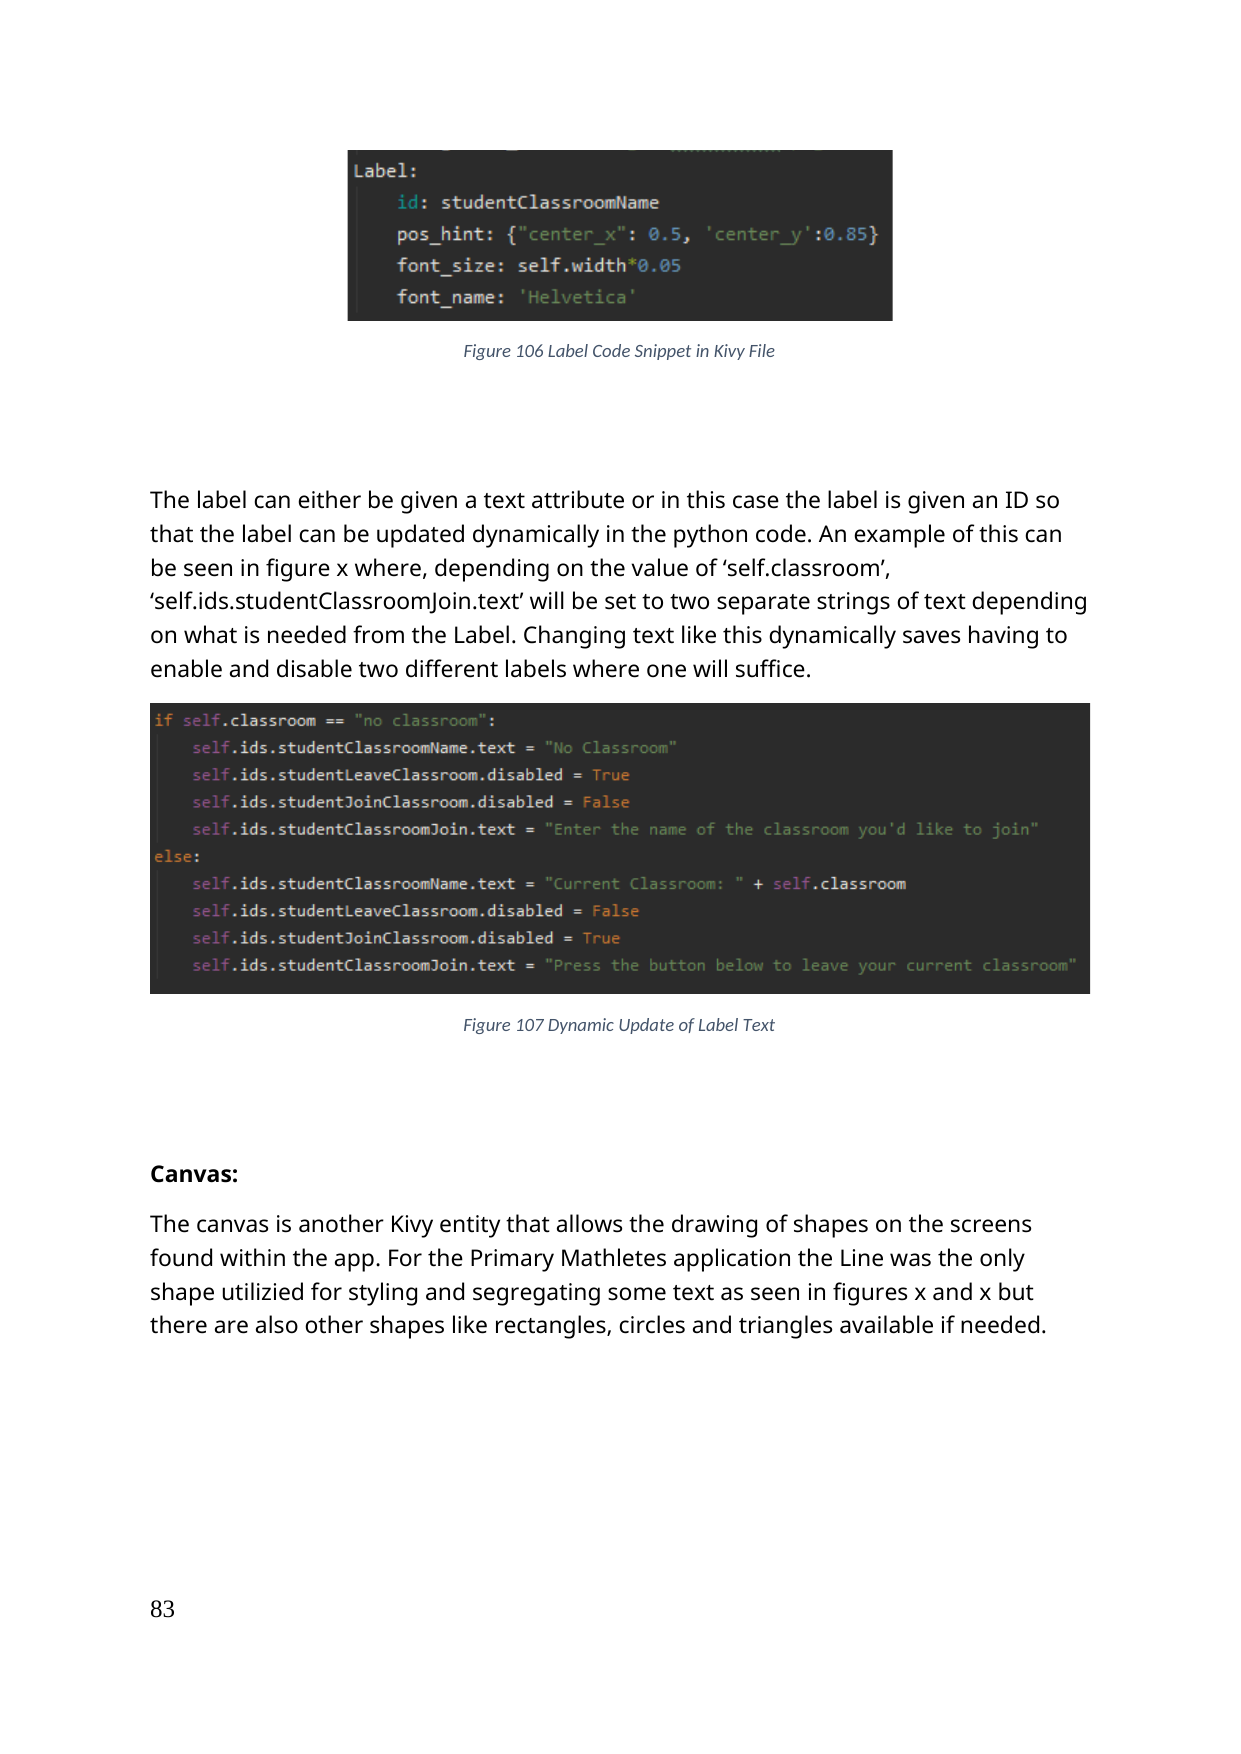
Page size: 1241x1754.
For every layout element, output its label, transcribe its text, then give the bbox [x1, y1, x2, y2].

text The canvas is another Kivy entity that allows the drawing of shapes on the screens found within the app. For the Primary Mathletes application the Line was the only shape utilizied for styling and segregating some text as seen in figures x and x but there are also other shapes like rectangles, circles and triangles available if needed. [150, 1208, 1090, 1341]
picture [150, 703, 1091, 994]
text The label can either be given a text attribute or in this case the label is given an ID so that the label can be updated dynamically in the python code. An example of this can be seen in figure x where, depending on the value of ‘self.classroom’, ‘self.ids.studentClassroomJoin.text’ will be set to two separate strings of text depending on what is needed from the Label. Changing text like this dynamically saves having to enable and disable two different labels where one will suffice. [150, 484, 1090, 684]
picture [347, 150, 893, 321]
text Canvas: [150, 1158, 1090, 1189]
